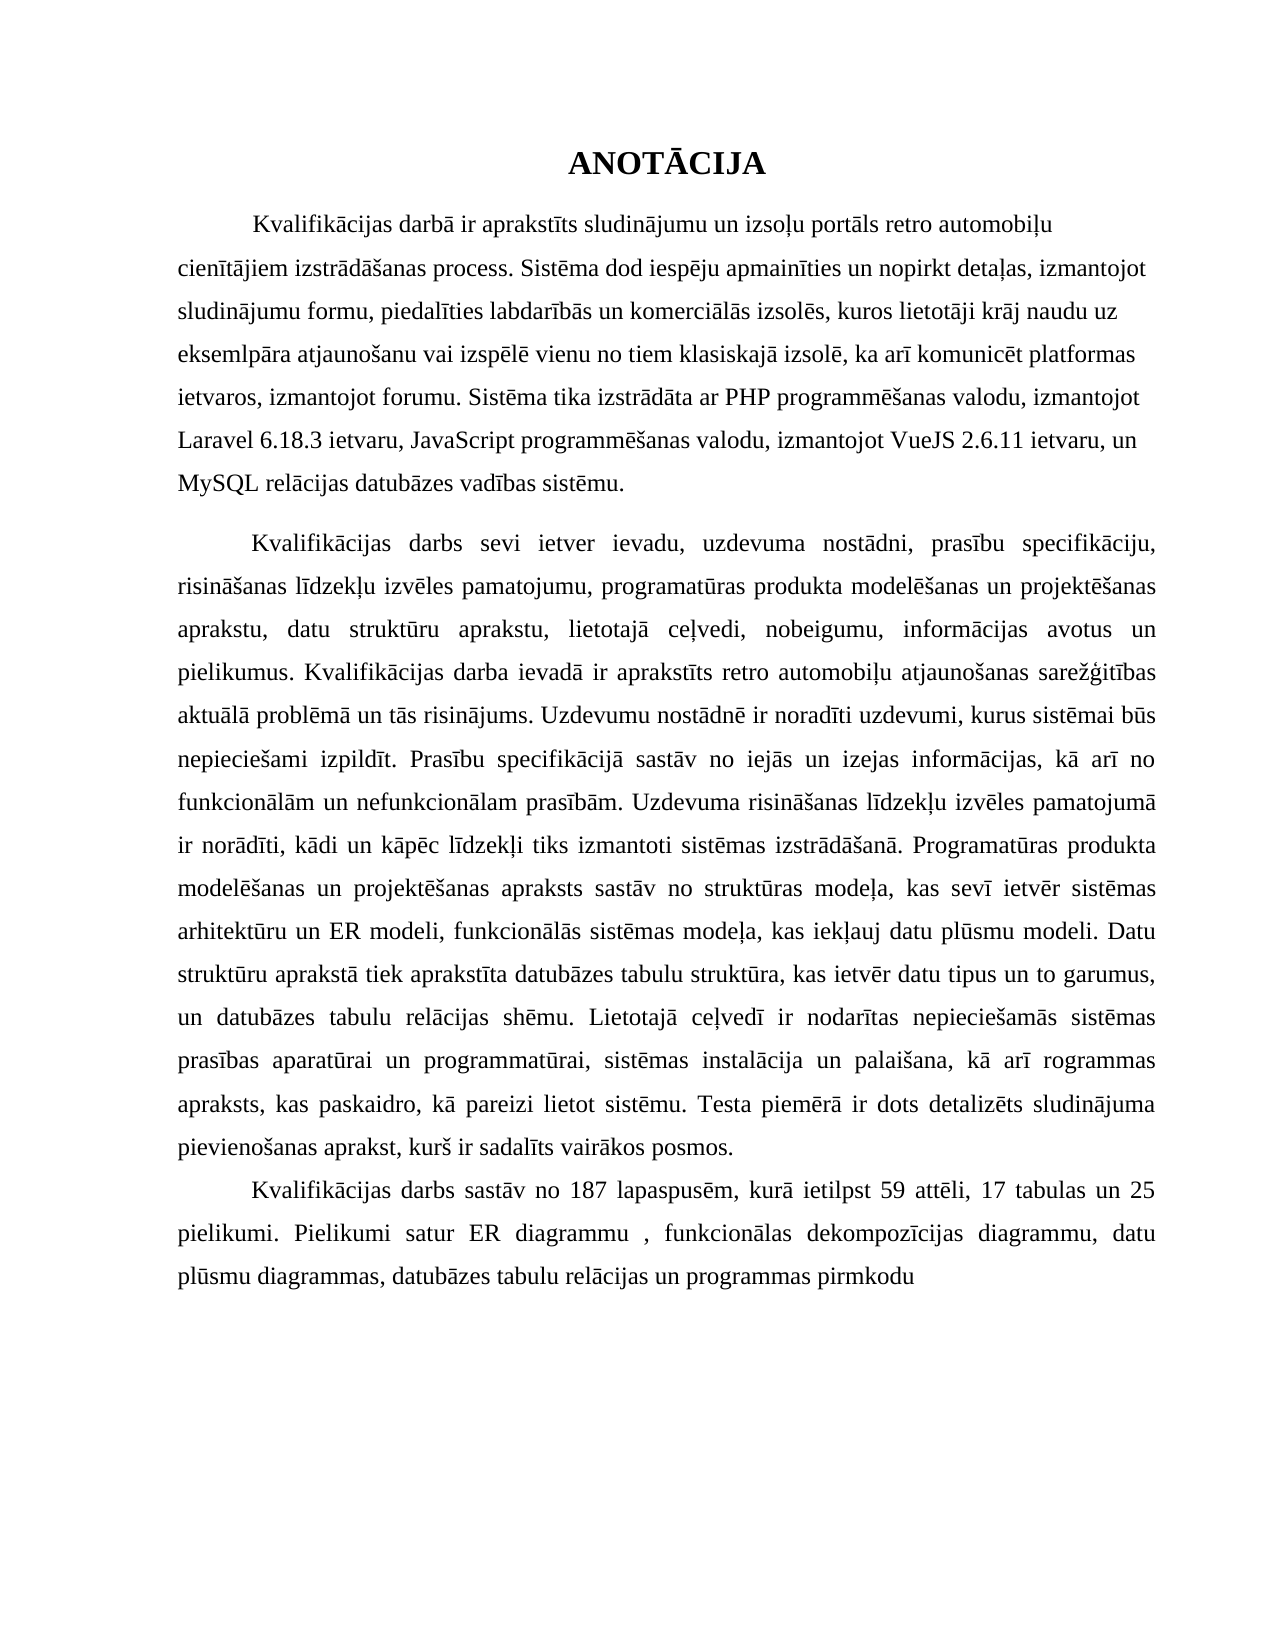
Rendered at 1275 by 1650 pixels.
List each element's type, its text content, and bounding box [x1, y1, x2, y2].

text anotācija [177, 143, 1157, 181]
text Kvalifikācijas darbā ir aprakstīts sludinājumu un izsoļu portāls retro automobiļu cienītājiem izstrādāšanas process. Sistēma dod iespēju apmainīties un nopirkt detaļas, izmantojot sludinājumu formu, piedalīties labdarībās un komerciālās izsolēs, kuros lietotāji krāj naudu uz eksemlpāra atjaunošanu vai izspēlē vienu no tiem klasiskajā izsolē, ka arī komunicēt platformas ietvaros, izmantojot forumu. Sistēma tika izstrādāta ar PHP programmēšanas valodu, izmantojot Laravel 6.18.3 ietvaru, JavaScript programmēšanas valodu, izmantojot VueJS 2.6.11 ietvaru, un MySQL relācijas datubāzes vadības sistēmu. [177, 209, 1157, 497]
text Kvalifikācijas darbs sevi ietver ievadu, uzdevuma nostādni, prasību specifikāciju, risināšanas līdzekļu izvēles pamatojumu, programatūras produkta modelēšanas un projektēšanas aprakstu, datu struktūru aprakstu, lietotajā ceļvedi, nobeigumu, informācijas avotus un pielikumus. Kvalifikācijas darba ievadā ir aprakstīts retro automobiļu atjaunošanas sarežģitības aktuālā problēmā un tās risinājums. Uzdevumu nostādnē ir noradīti uzdevumi, kurus sistēmai būs nepieciešami izpildīt. Prasību specifikācijā sastāv no iejās un izejas informācijas, kā arī no funkcionālām un nefunkcionālam prasībām. Uzdevuma risināšanas līdzekļu izvēles pamatojumā ir norādīti, kādi un kāpēc līdzekļi tiks izmantoti sistēmas izstrādāšanā. Programatūras produkta modelēšanas un projektēšanas apraksts sastāv no struktūras modeļa, kas sevī ietvēr sistēmas arhitektūru un ER modeli, funkcionālās sistēmas modeļa, kas iekļauj datu plūsmu modeli. Datu struktūru aprakstā tiek aprakstīta datubāzes tabulu struktūra, kas ietvēr datu tipus un to garumus, un datubāzes tabulu relācijas shēmu. Lietotajā ceļvedī ir nodarītas nepieciešamās sistēmas prasības aparatūrai un programmatūrai, sistēmas instalācija un palaišana, kā arī rogrammas apraksts, kas paskaidro, kā pareizi lietot sistēmu. Testa piemērā ir dots detalizēts sludinājuma pievienošanas aprakst, kurš ir sadalīts vairākos posmos. [177, 528, 1157, 1161]
text Kvalifikācijas darbs sastāv no 187 lapaspusēm, kurā ietilpst 59 attēli, 17 tabulas un 25 pielikumi. Pielikumi satur ER diagrammu , funkcionālas dekompozīcijas diagrammu, datu plūsmu diagrammas, datubāzes tabulu relācijas un programmas pirmkodu [177, 1175, 1157, 1290]
